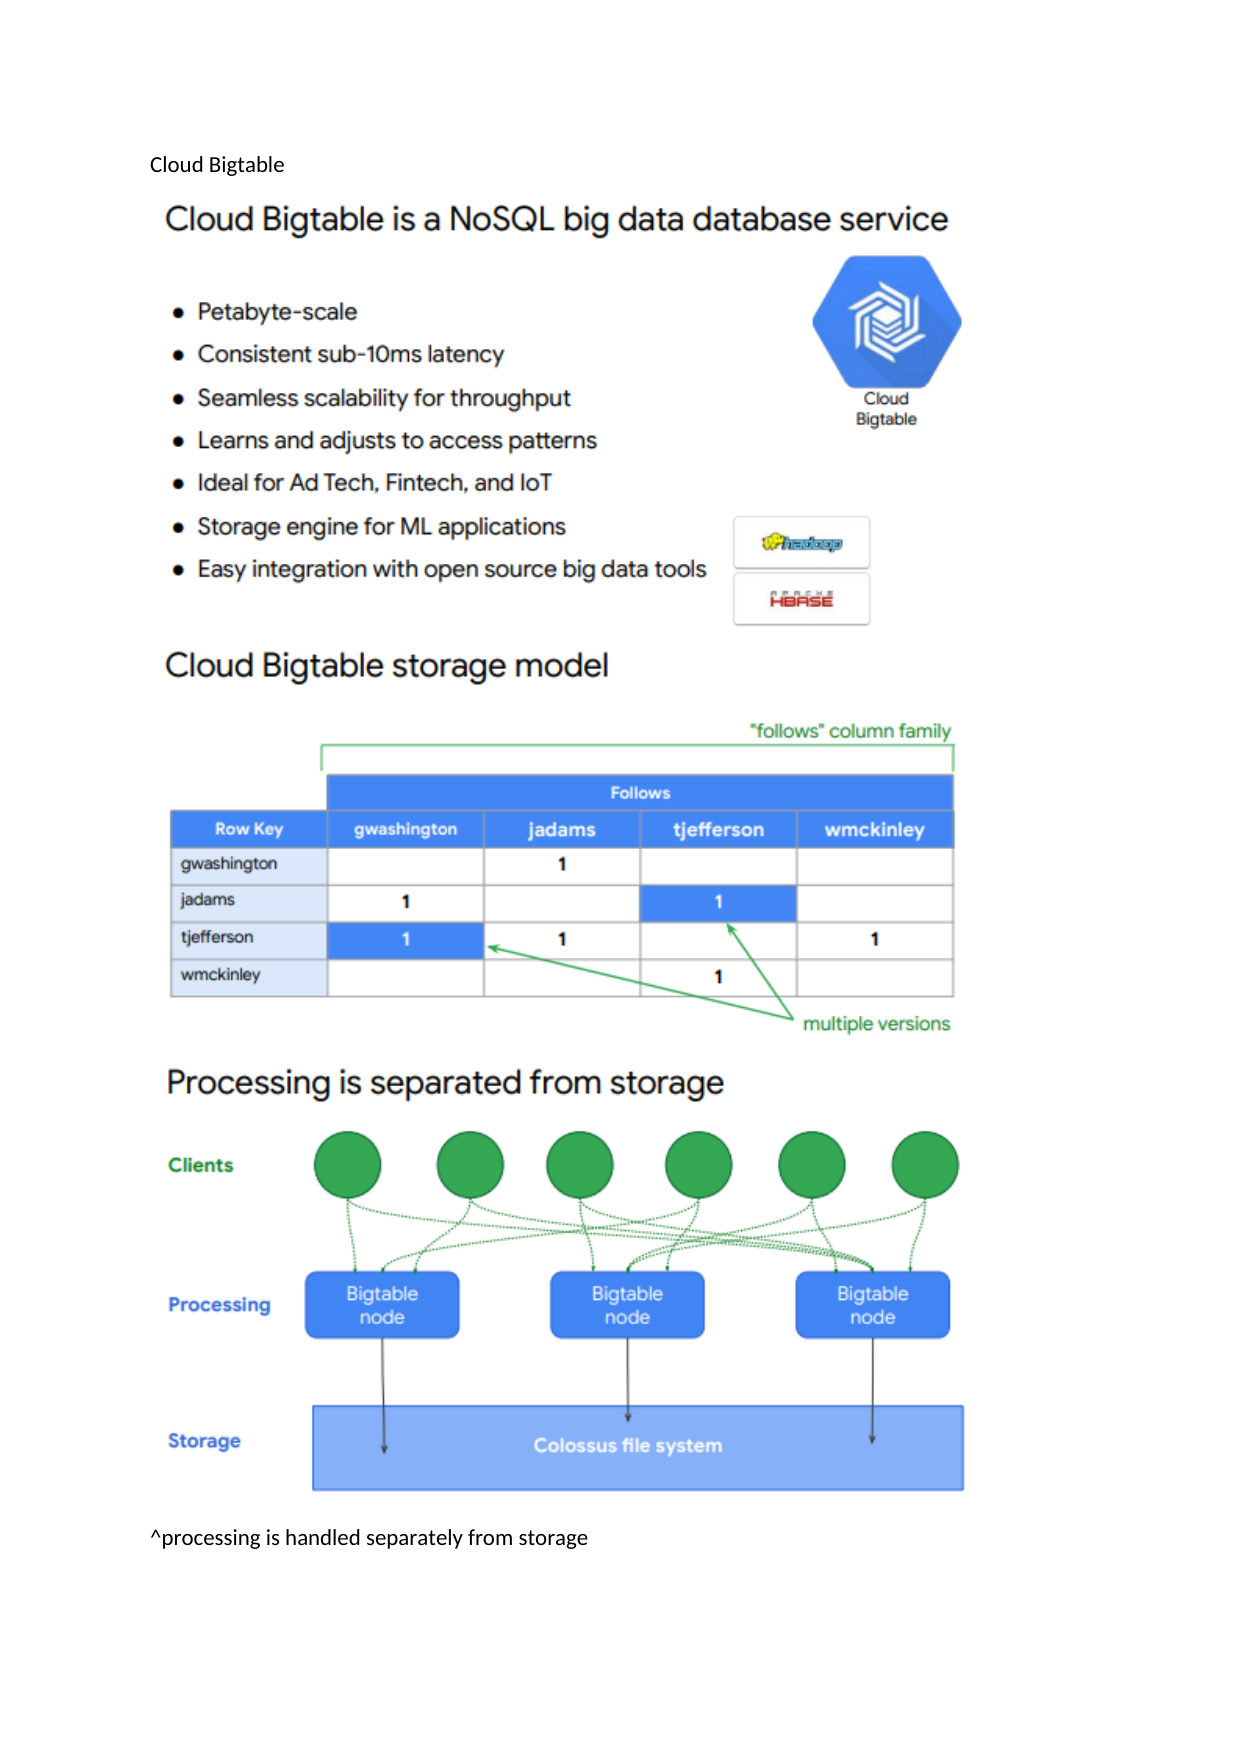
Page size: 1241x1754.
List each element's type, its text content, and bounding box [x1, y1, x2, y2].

picture [150, 196, 996, 632]
text Cloud Bigtable [150, 150, 1090, 178]
picture [150, 1061, 1013, 1504]
picture [150, 633, 991, 1043]
text ^processing is handled separately from storage [150, 1523, 1090, 1551]
